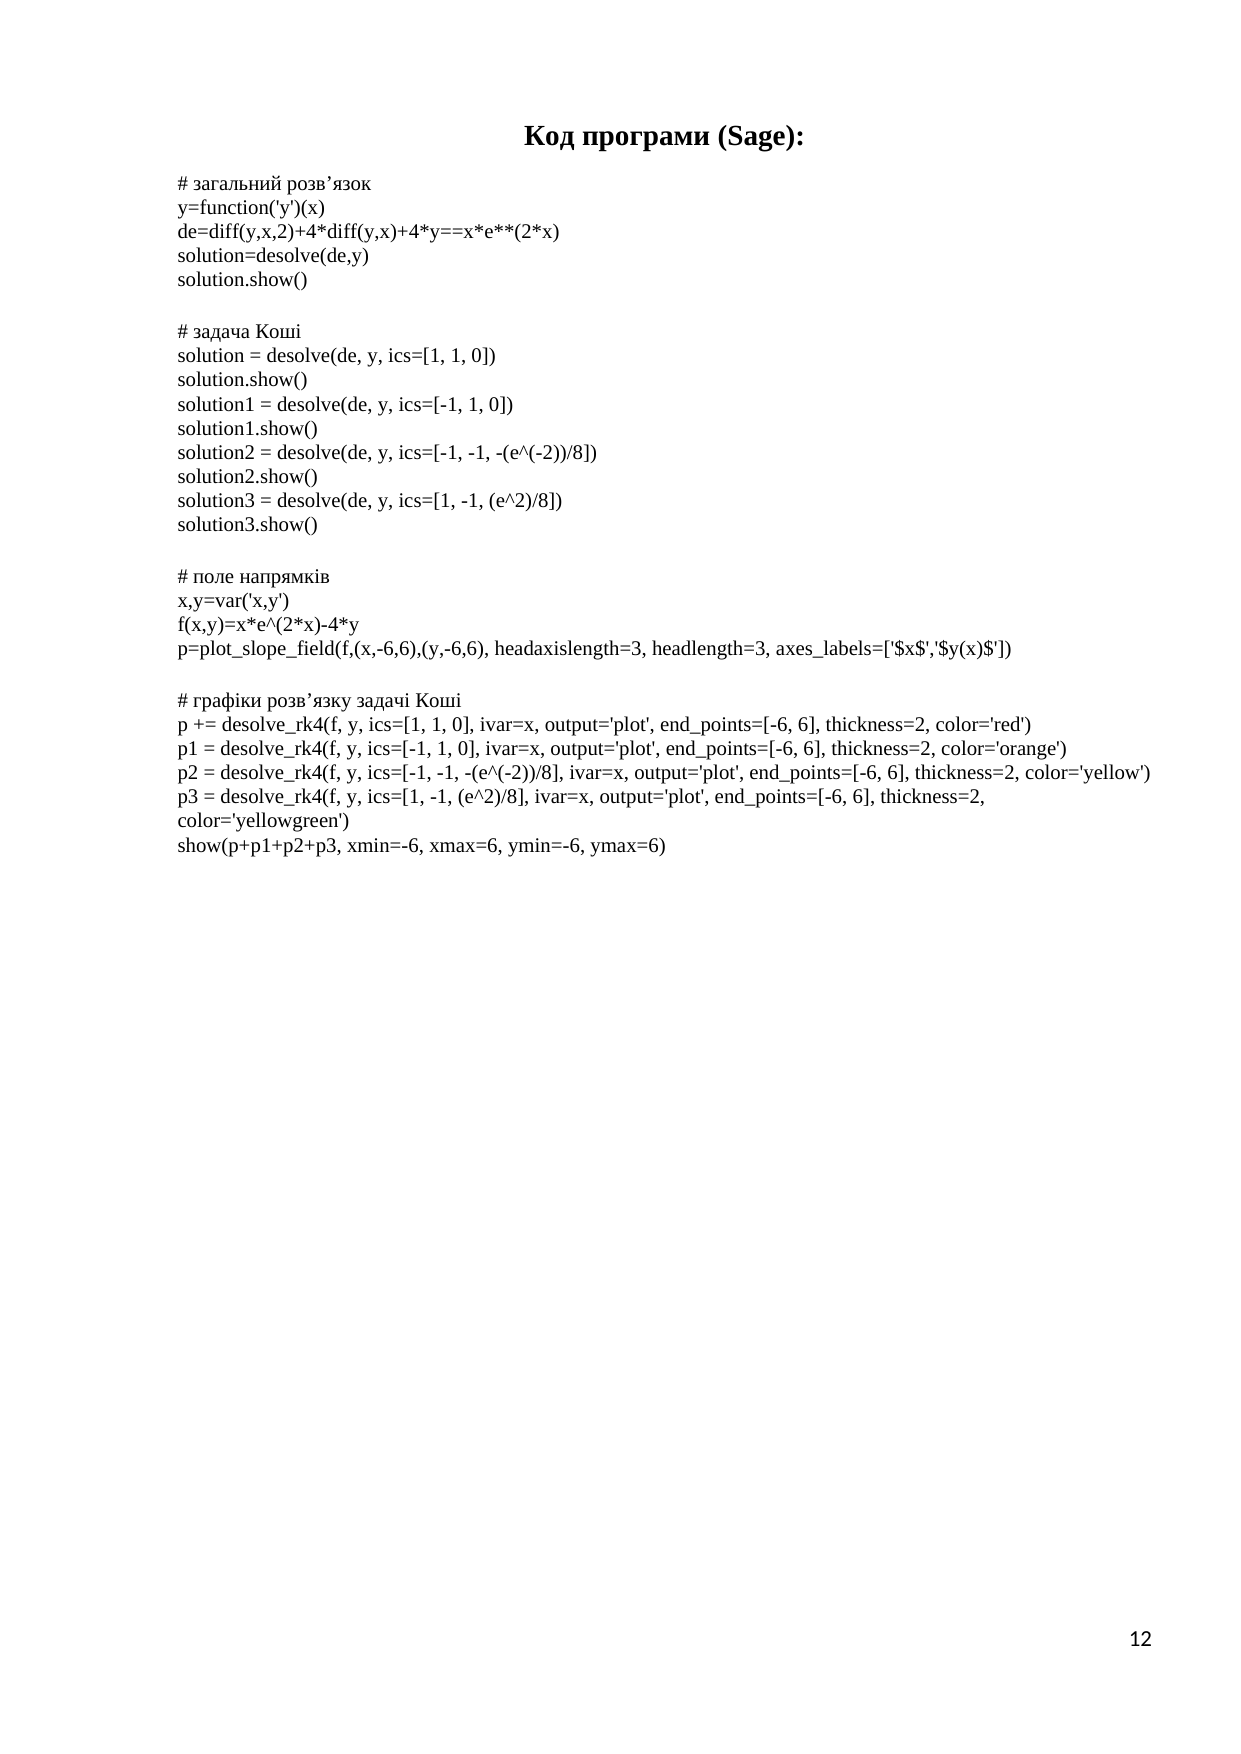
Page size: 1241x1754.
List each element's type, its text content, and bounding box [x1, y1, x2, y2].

text p=plot_slope_field(f,(x,-6,6),(y,-6,6), headaxislength=3, headlength=3, axes_labels=['$x$','$y(x)$']) [177, 636, 1152, 660]
text p2 = desolve_rk4(f, y, ics=[-1, -1, -(e^(-2))/8], ivar=x, output='plot', end_points=[-6, 6], thickness=2, color='yellow') [177, 760, 1152, 784]
text # графiки розв’язку задачi Кошi [177, 688, 1152, 712]
text x,y=var('x,y') [177, 588, 1152, 612]
text y=function('y')(x) [177, 195, 1152, 219]
text # задача Кошi [177, 319, 1152, 343]
text de=diff(y,x,2)+4*diff(y,x)+4*y==x*e**(2*x) [177, 219, 1152, 243]
text f(x,y)=x*e^(2*x)-4*y [177, 612, 1152, 636]
text solution = desolve(de, y, ics=[1, 1, 0]) [177, 343, 1152, 367]
text p3 = desolve_rk4(f, y, ics=[1, -1, (e^2)/8], ivar=x, output='plot', end_points=[-6, 6], thickness=2, color='yellowgreen') [177, 784, 1152, 832]
text # загальний розв’язок [177, 171, 1152, 195]
text solution1 = desolve(de, y, ics=[-1, 1, 0]) [177, 391, 1152, 416]
text p += desolve_rk4(f, y, ics=[1, 1, 0], ivar=x, output='plot', end_points=[-6, 6], thickness=2, color='red') [177, 712, 1152, 736]
text solution=desolve(de,y) [177, 243, 1152, 267]
text show(p+p1+p2+p3, xmin=-6, xmax=6, ymin=-6, ymax=6) [177, 832, 1152, 857]
text # поле напрямкiв [177, 564, 1152, 588]
text solution3.show() [177, 512, 1152, 536]
text solution2 = desolve(de, y, ics=[-1, -1, -(e^(-2))/8]) [177, 439, 1152, 464]
text solution.show() [177, 367, 1152, 391]
text solution.show() [177, 267, 1152, 291]
text solution2.show() [177, 464, 1152, 488]
text Код програми (Sage): [177, 118, 1152, 152]
text solution3 = desolve(de, y, ics=[1, -1, (e^2)/8]) [177, 488, 1152, 512]
text solution1.show() [177, 416, 1152, 439]
text p1 = desolve_rk4(f, y, ics=[-1, 1, 0], ivar=x, output='plot', end_points=[-6, 6], thickness=2, color='orange') [177, 736, 1152, 760]
